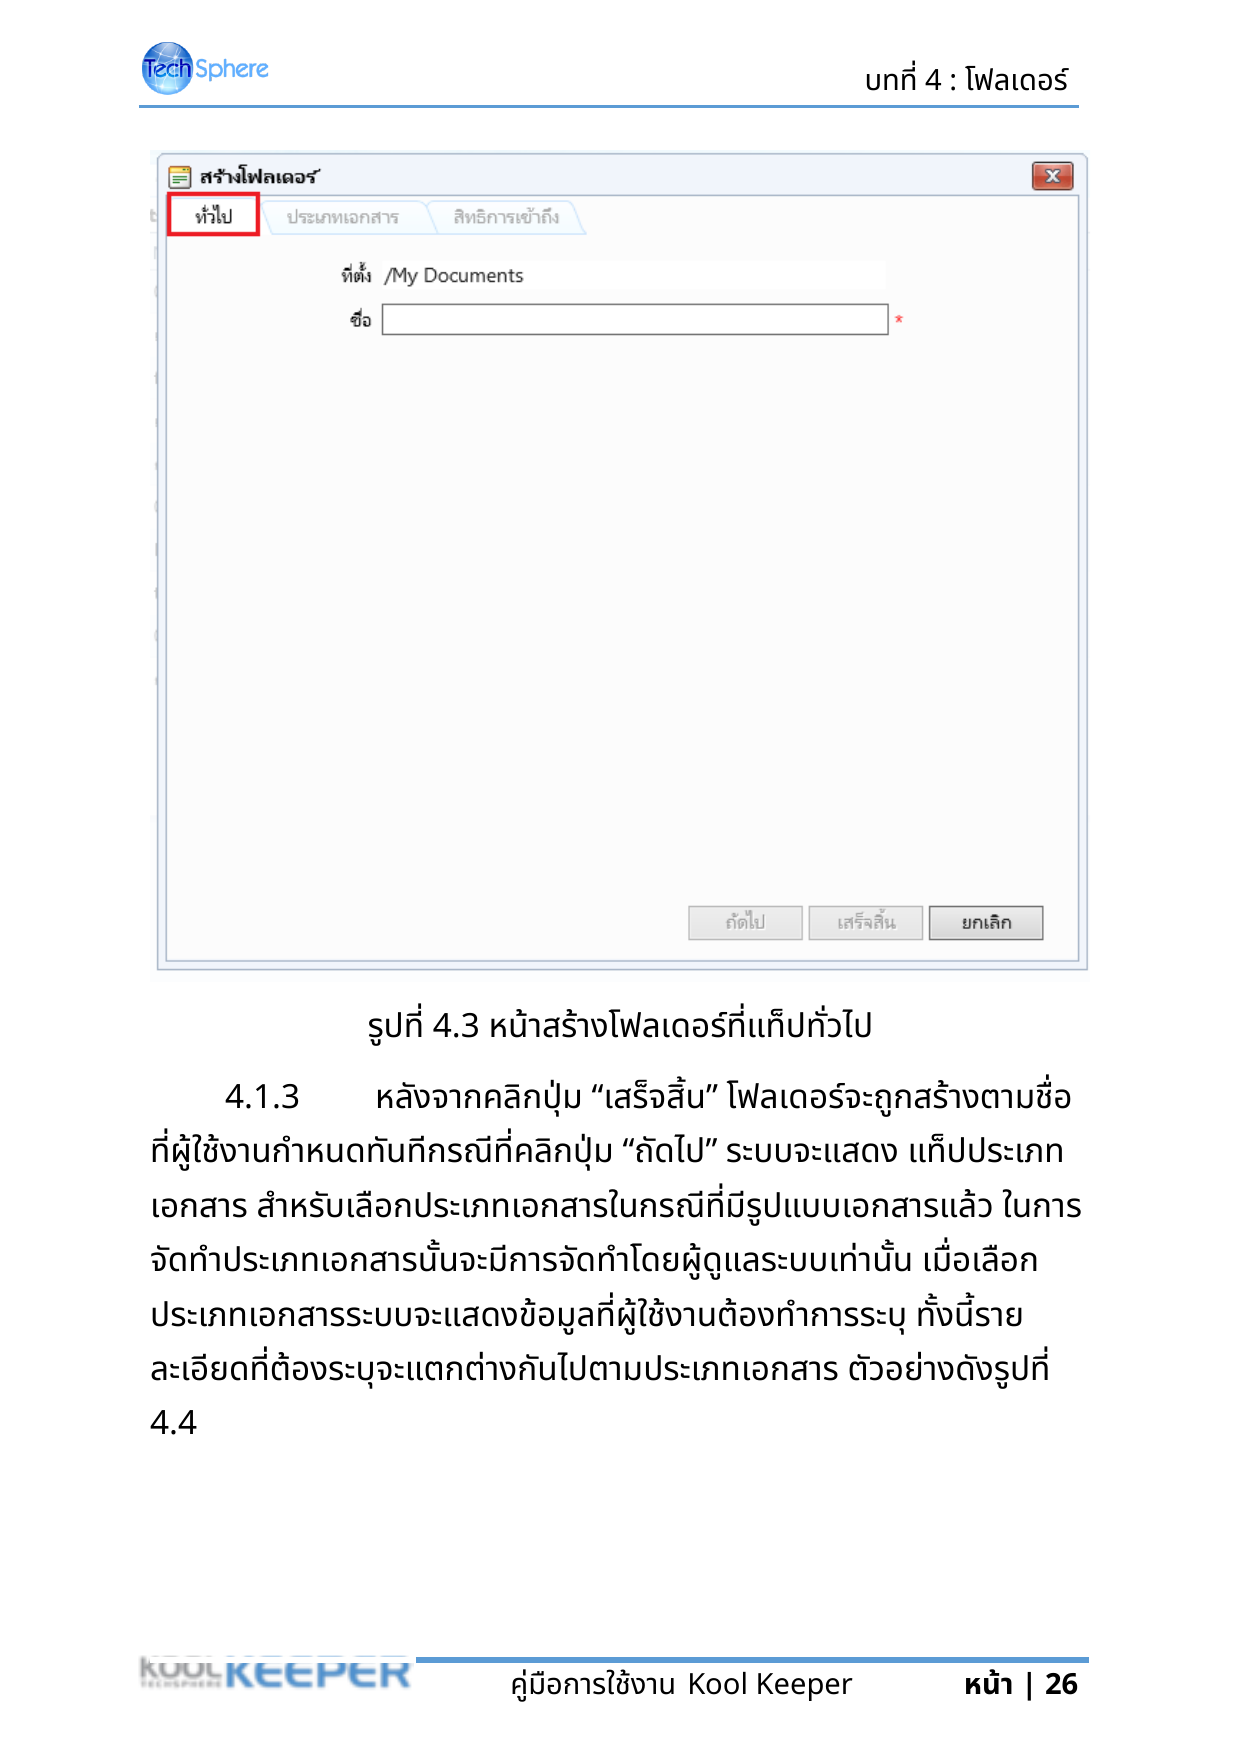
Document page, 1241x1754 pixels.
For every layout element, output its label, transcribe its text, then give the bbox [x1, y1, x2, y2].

text รูปที่ 4.3 หน้าสร้างโฟลเดอร์ที่แท็ปทั่วไป [150, 1002, 1090, 1052]
picture [140, 41, 269, 96]
text 4.1.3 หลังจากคลิกปุ่ม “เสร็จสิ้น” โฟลเดอร์จะถูกสร้างตามชื่อที่ผู้ใช้งานกำหนดทันทีกรณีที่คลิกปุ่ม “ถัดไป” ระบบจะแสดง แท็ปประเภทเอกสาร สำหรับเลือกประเภทเอกสารในกรณีที่มีรูปแบบเอกสารแล้ว ในการจัดทำประเภทเอกสารนั้นจะมีการจัดทำโดยผู้ดูแลระบบเท่านั้น เมื่อเลือกประเภทเอกสารระบบจะแสดงข้อมูลที่ผู้ใช้งานต้องทำการระบุ ทั้งนี้รายละเอียดที่ต้องระบุจะแตกต่างกันไปตามประเภทเอกสาร ตัวอย่างดังรูปที่ 4.4 [150, 1073, 1090, 1444]
picture [150, 150, 1091, 982]
picture [137, 1650, 414, 1693]
